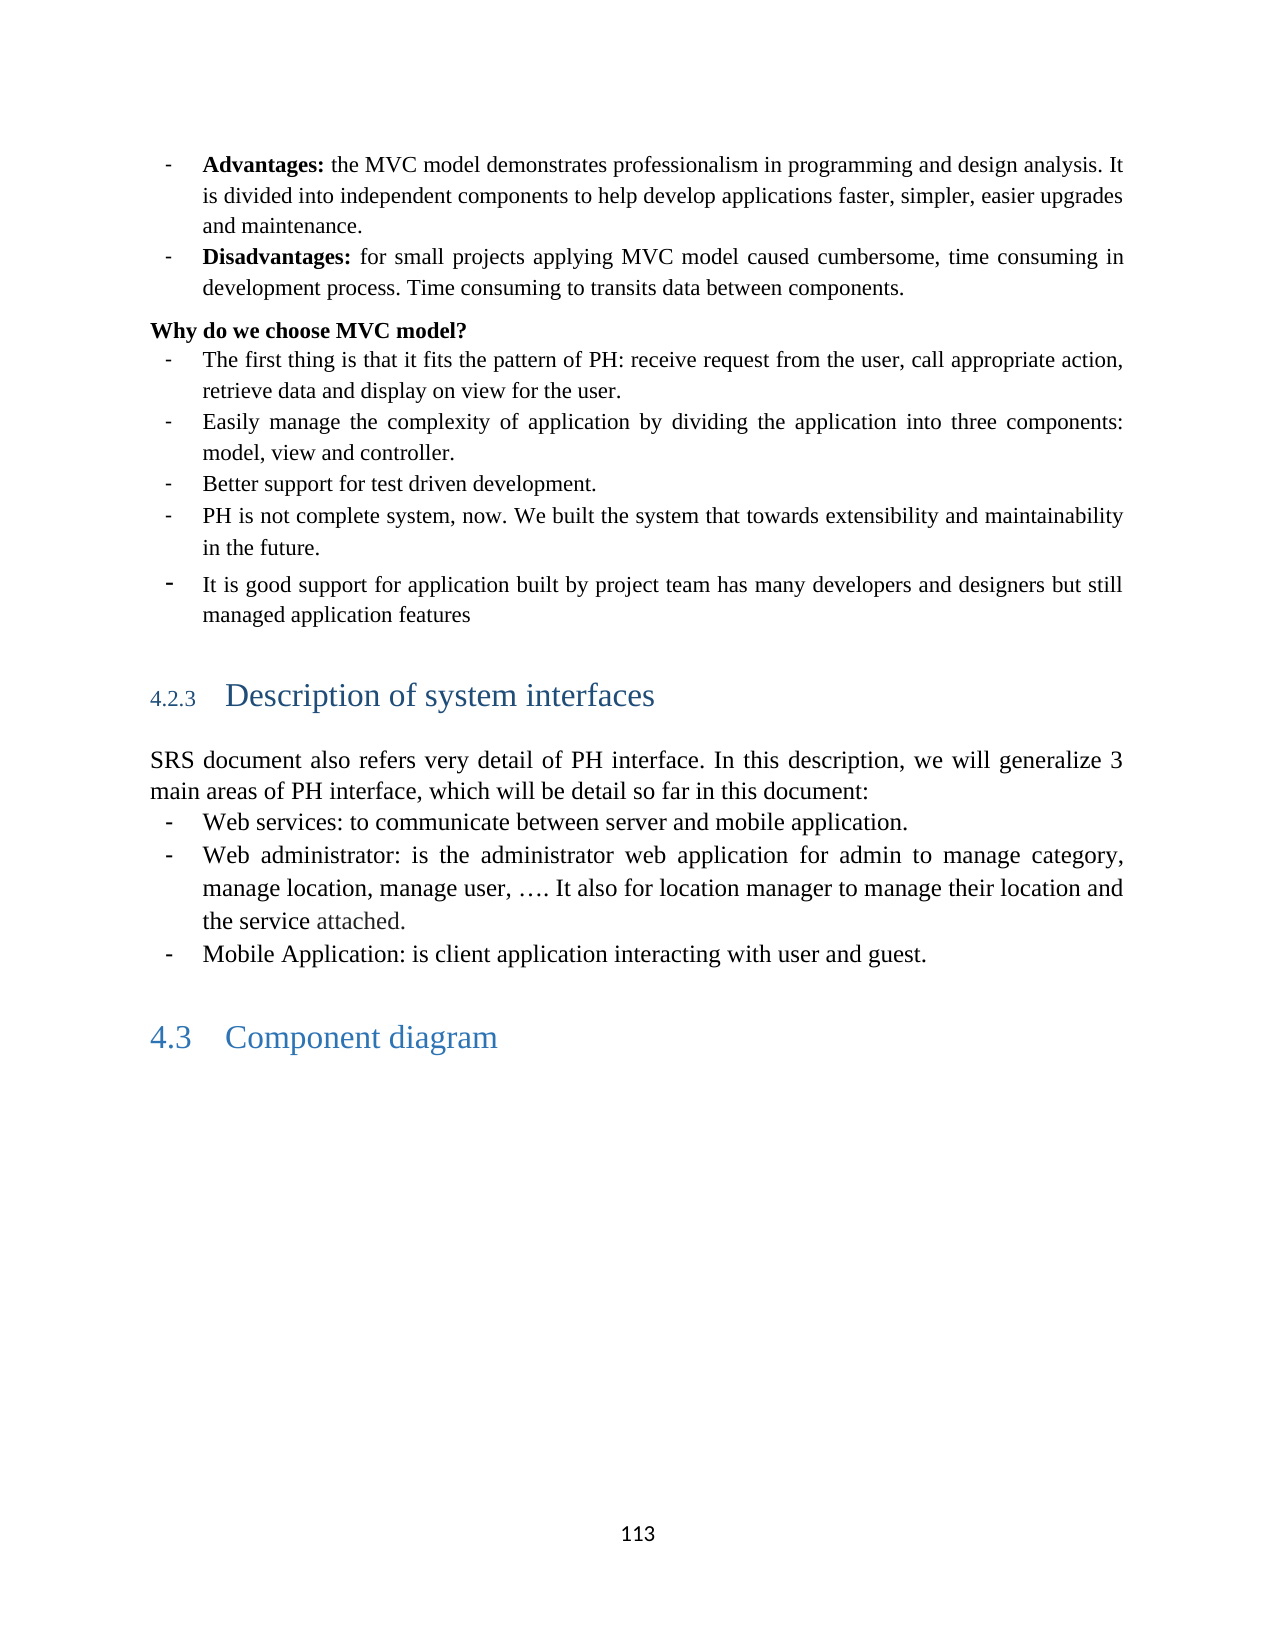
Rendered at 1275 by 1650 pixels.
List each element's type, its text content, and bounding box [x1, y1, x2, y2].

list Advantages: the MVC model demonstrates professionalism in programming and design analysis. It is divided into independent components to help develop applications faster, simpler, easier upgrades and maintenance. [165, 150, 1125, 238]
list The first thing is that it fits the pattern of PH: receive request from the user, call appropriate action, retrieve data and display on view for the user. [165, 345, 1125, 403]
list Mobile Application: is client application interacting with user and guest. [165, 939, 1125, 968]
list Better support for test driven development. [165, 469, 1125, 497]
list Web administrator: is the administrator web application for admin to manage category, manage location, manage user, …. It also for location manager to manage their location and the service attached. [165, 840, 1125, 935]
subtitle Component diagram [150, 1017, 1125, 1056]
list Web services: to communicate between server and mobile application. [165, 807, 1125, 836]
list Easily manage the complexity of application by dividing the application into three components: model, view and controller. [165, 407, 1125, 466]
list PH is not complete system, now. We built the system that towards extensibility and maintainability in the future. [165, 502, 1125, 560]
subtitle Description of system interfaces [150, 675, 1125, 713]
text Why do we choose MVC model? [150, 317, 1125, 343]
text SRS document also refers very detail of PH interface. In this description, we will generalize 3 main areas of PH interface, which will be detail so far in this document: [150, 745, 1125, 804]
list It is good support for application built by project team has many developers and designers but still managed application features [165, 564, 1125, 628]
list Disadvantages: for small projects applying MVC model caused cumbersome, time consuming in development process. Time consuming to transits data between components. [165, 242, 1125, 301]
